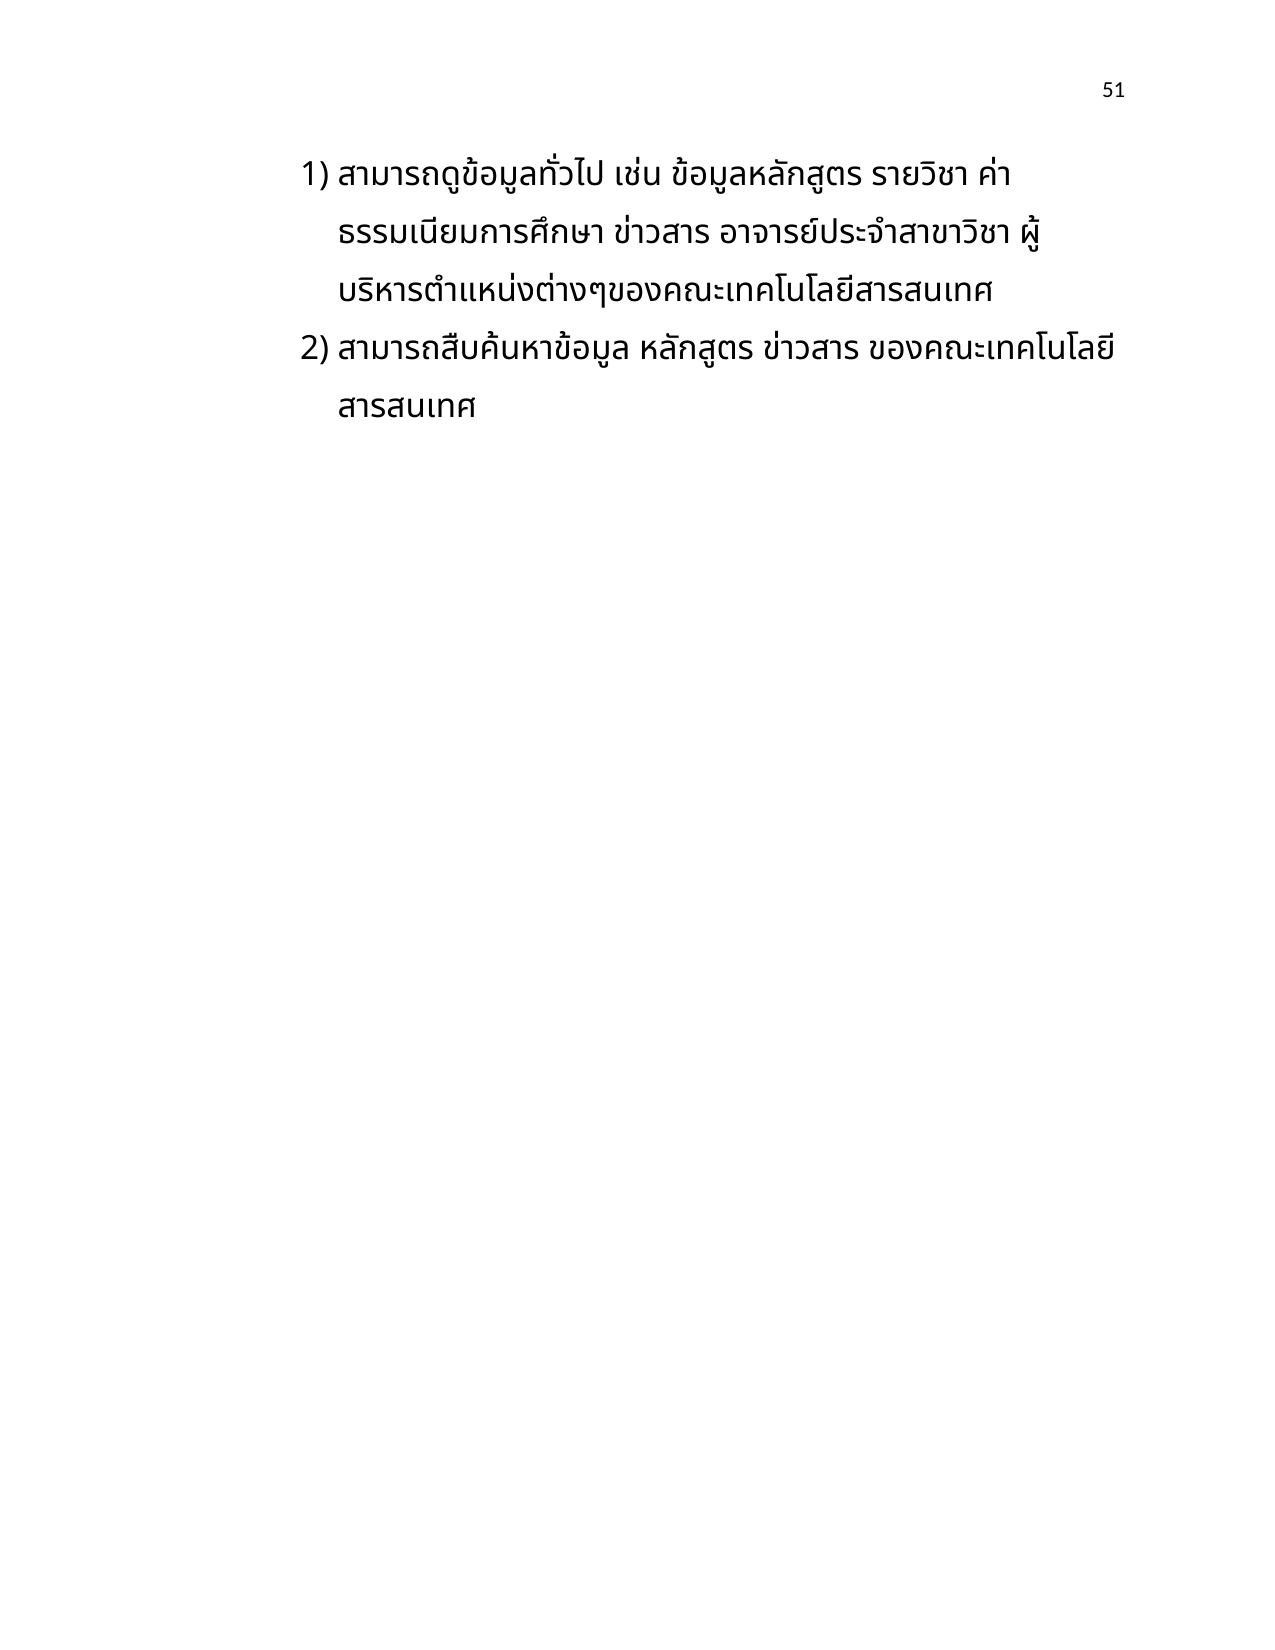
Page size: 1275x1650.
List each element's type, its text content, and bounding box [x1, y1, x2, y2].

list สามารถสืบค้นหาข้อมูล หลักสูตร ข่าวสาร ของคณะเทคโนโลยีสารสนเทศ [300, 324, 1125, 432]
list สามารถดูข้อมูลทั่วไป เช่น ข้อมูลหลักสูตร รายวิชา ค่าธรรมเนียมการศึกษา ข่าวสาร อาจารย์ประจำสาขาวิชา ผู้บริหารตำแหน่งต่างๆของคณะเทคโนโลยีสารสนเทศ [300, 150, 1125, 316]
